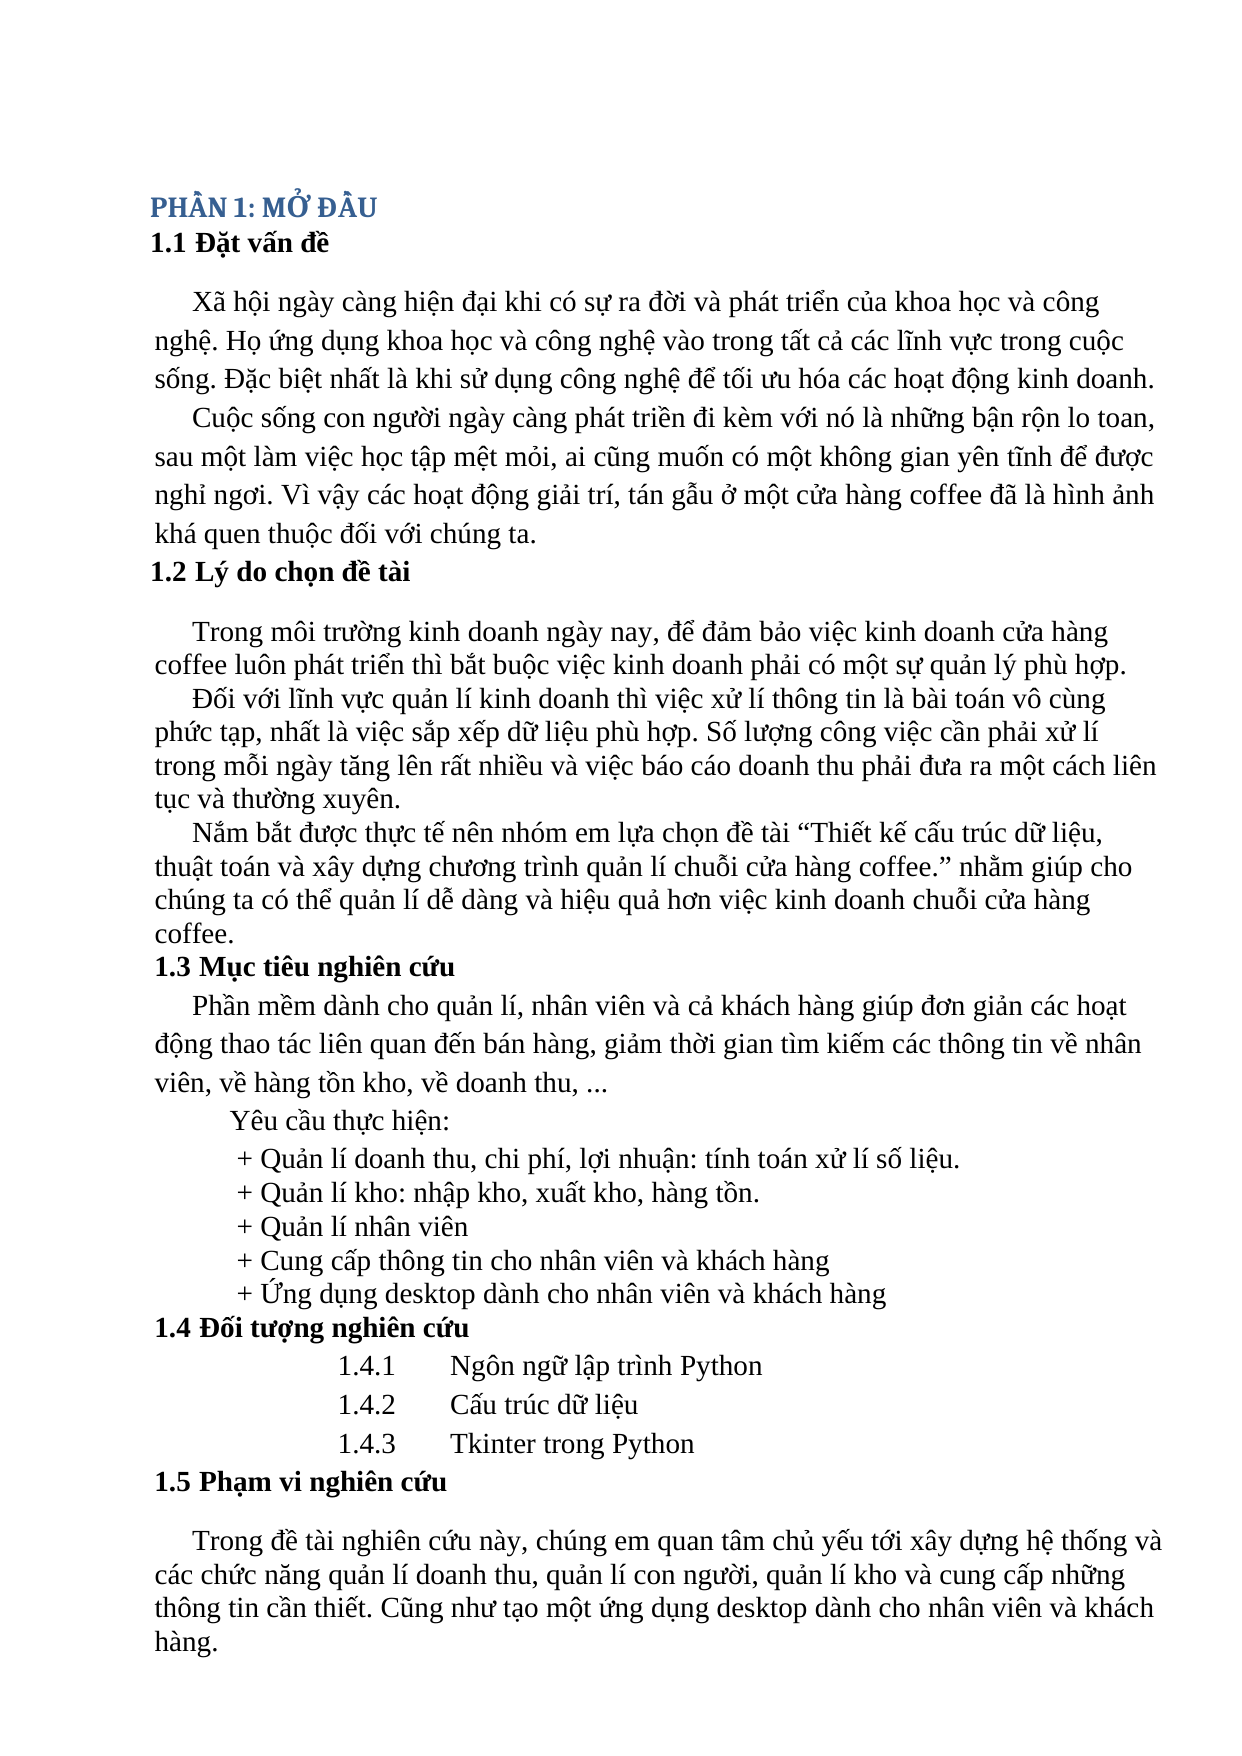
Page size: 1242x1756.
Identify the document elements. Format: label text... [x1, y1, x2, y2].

list Cấu trúc dữ liệu [337, 1387, 1242, 1421]
text Xã hội ngày càng hiện đại khi có sự ra đời và phát triển của khoa học và công nghệ. Họ ứng dụng khoa học và công nghệ vào trong tất cả các lĩnh vực trong cuộc sống. Đặc biệt nhất là khi sử dụng công nghệ để tối ưu hóa các hoạt động kinh doanh. [154, 284, 1157, 395]
text + Cung cấp thông tin cho nhân viên và khách hàng [236, 1243, 1242, 1276]
list Tkinter trong Python [337, 1426, 1242, 1459]
text Trong môi trường kinh doanh ngày nay, để đảm bảo việc kinh doanh cửa hàng coffee luôn phát triển thì bắt buộc việc kinh doanh phải có một sự quản lý phù hợp. [154, 614, 1129, 681]
text + Quản lí nhân viên [236, 1209, 1242, 1243]
text + Quản lí kho: nhập kho, xuất kho, hàng tồn. [236, 1176, 1242, 1209]
text Phần mềm dành cho quản lí, nhân viên và cả khách hàng giúp đơn giản các hoạt động thao tác liên quan đến bán hàng, giảm thời gian tìm kiếm các thông tin về nhân viên, về hàng tồn kho, về doanh thu, ... [154, 988, 1144, 1098]
subtitle PHẦN 1: MỞ ĐẦU [75, 192, 1242, 225]
list Ngôn ngữ lập trình Python [337, 1348, 1242, 1382]
text Nắm bắt được thực tế nên nhóm em lựa chọn đề tài “Thiết kế cấu trúc dữ liệu, thuật toán và xây dựng chương trình quản lí chuỗi cửa hàng coffee.” nhằm giúp cho chúng ta có thể quản lí dễ dàng và hiệu quả hơn việc kinh doanh chuỗi cửa hàng coffee. [154, 815, 1157, 949]
list Mục tiêu nghiên cứu [154, 949, 1242, 983]
list Lý do chọn đề tài [150, 554, 1242, 588]
list Đối tượng nghiên cứu [154, 1310, 1242, 1343]
list Đặt vấn đề [150, 225, 1242, 259]
text Trong đề tài nghiên cứu này, chúng em quan tâm chủ yếu tới xây dựng hệ thống và các chức năng quản lí doanh thu, quản lí con người, quản lí kho và cung cấp những thông tin cần thiết. Cũng như tạo một ứng dụng desktop dành cho nhân viên và khách hàng. [154, 1523, 1164, 1658]
list Phạm vi nghiên cứu [154, 1464, 1242, 1498]
text Đối với lĩnh vực quản lí kinh doanh thì việc xử lí thông tin là bài toán vô cùng phức tạp, nhất là việc sắp xếp dữ liệu phù hợp. Số lượng công việc cần phải xử lí trong mỗi ngày tăng lên rất nhiều và việc báo cáo doanh thu phải đưa ra một cách liên tục và thường xuyên. [154, 681, 1159, 815]
text Cuộc sống con người ngày càng phát triền đi kèm với nó là những bận rộn lo toan, sau một làm việc học tập mệt mỏi, ai cũng muốn có một không gian yên tĩnh để được nghỉ ngơi. Vì vậy các hoạt động giải trí, tán gẫu ở một cửa hàng coffee đã là hình ảnh khá quen thuộc đối với chúng ta. [154, 400, 1156, 549]
text Yêu cầu thực hiện: [229, 1103, 1242, 1137]
text + Quản lí doanh thu, chi phí, lợi nhuận: tính toán xử lí số liệu. [236, 1142, 1242, 1176]
text + Ứng dụng desktop dành cho nhân viên và khách hàng [236, 1276, 1242, 1310]
